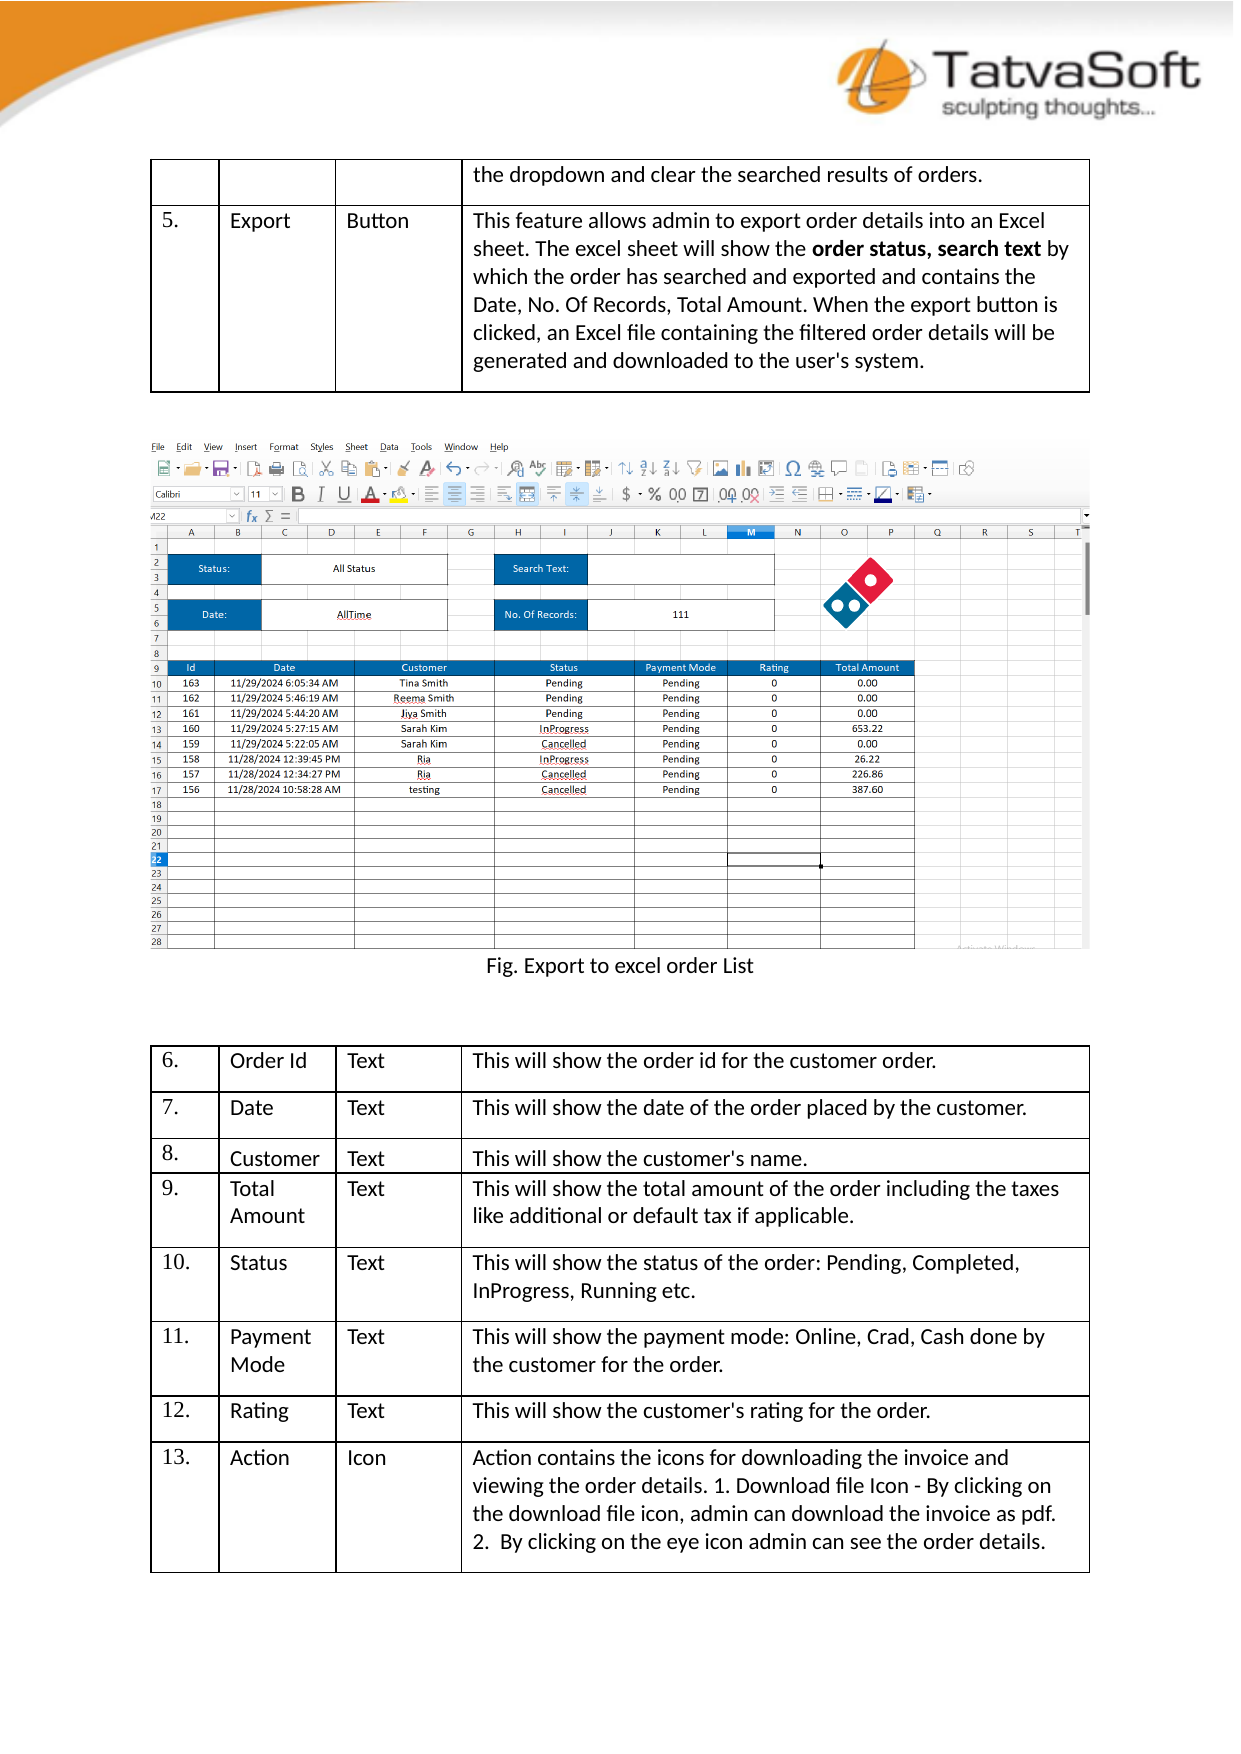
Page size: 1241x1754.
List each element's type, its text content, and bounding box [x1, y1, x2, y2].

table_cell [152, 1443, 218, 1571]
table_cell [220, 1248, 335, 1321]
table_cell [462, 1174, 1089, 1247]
picture [150, 439, 1090, 949]
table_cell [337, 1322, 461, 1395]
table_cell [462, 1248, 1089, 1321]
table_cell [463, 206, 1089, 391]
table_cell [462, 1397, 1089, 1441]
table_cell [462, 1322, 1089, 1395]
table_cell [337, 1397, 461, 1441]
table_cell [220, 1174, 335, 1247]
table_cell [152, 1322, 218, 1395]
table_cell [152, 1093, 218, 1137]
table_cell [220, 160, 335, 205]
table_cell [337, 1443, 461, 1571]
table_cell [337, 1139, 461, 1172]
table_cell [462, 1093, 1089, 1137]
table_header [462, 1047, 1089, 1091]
text Fig. Export to excel order List [150, 949, 1090, 979]
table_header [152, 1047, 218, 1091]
picture [0, 1, 1234, 159]
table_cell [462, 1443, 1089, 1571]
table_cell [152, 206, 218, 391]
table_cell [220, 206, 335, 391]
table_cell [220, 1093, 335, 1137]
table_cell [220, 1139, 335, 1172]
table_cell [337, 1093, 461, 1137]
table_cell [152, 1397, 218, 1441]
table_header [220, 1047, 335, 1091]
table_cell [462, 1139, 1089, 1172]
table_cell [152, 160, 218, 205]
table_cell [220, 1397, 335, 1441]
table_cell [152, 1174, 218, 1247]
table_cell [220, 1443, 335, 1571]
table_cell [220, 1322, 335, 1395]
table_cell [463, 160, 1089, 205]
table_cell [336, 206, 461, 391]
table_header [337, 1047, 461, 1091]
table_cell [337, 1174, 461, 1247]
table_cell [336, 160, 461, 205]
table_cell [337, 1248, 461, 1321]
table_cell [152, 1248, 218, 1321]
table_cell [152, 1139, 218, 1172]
